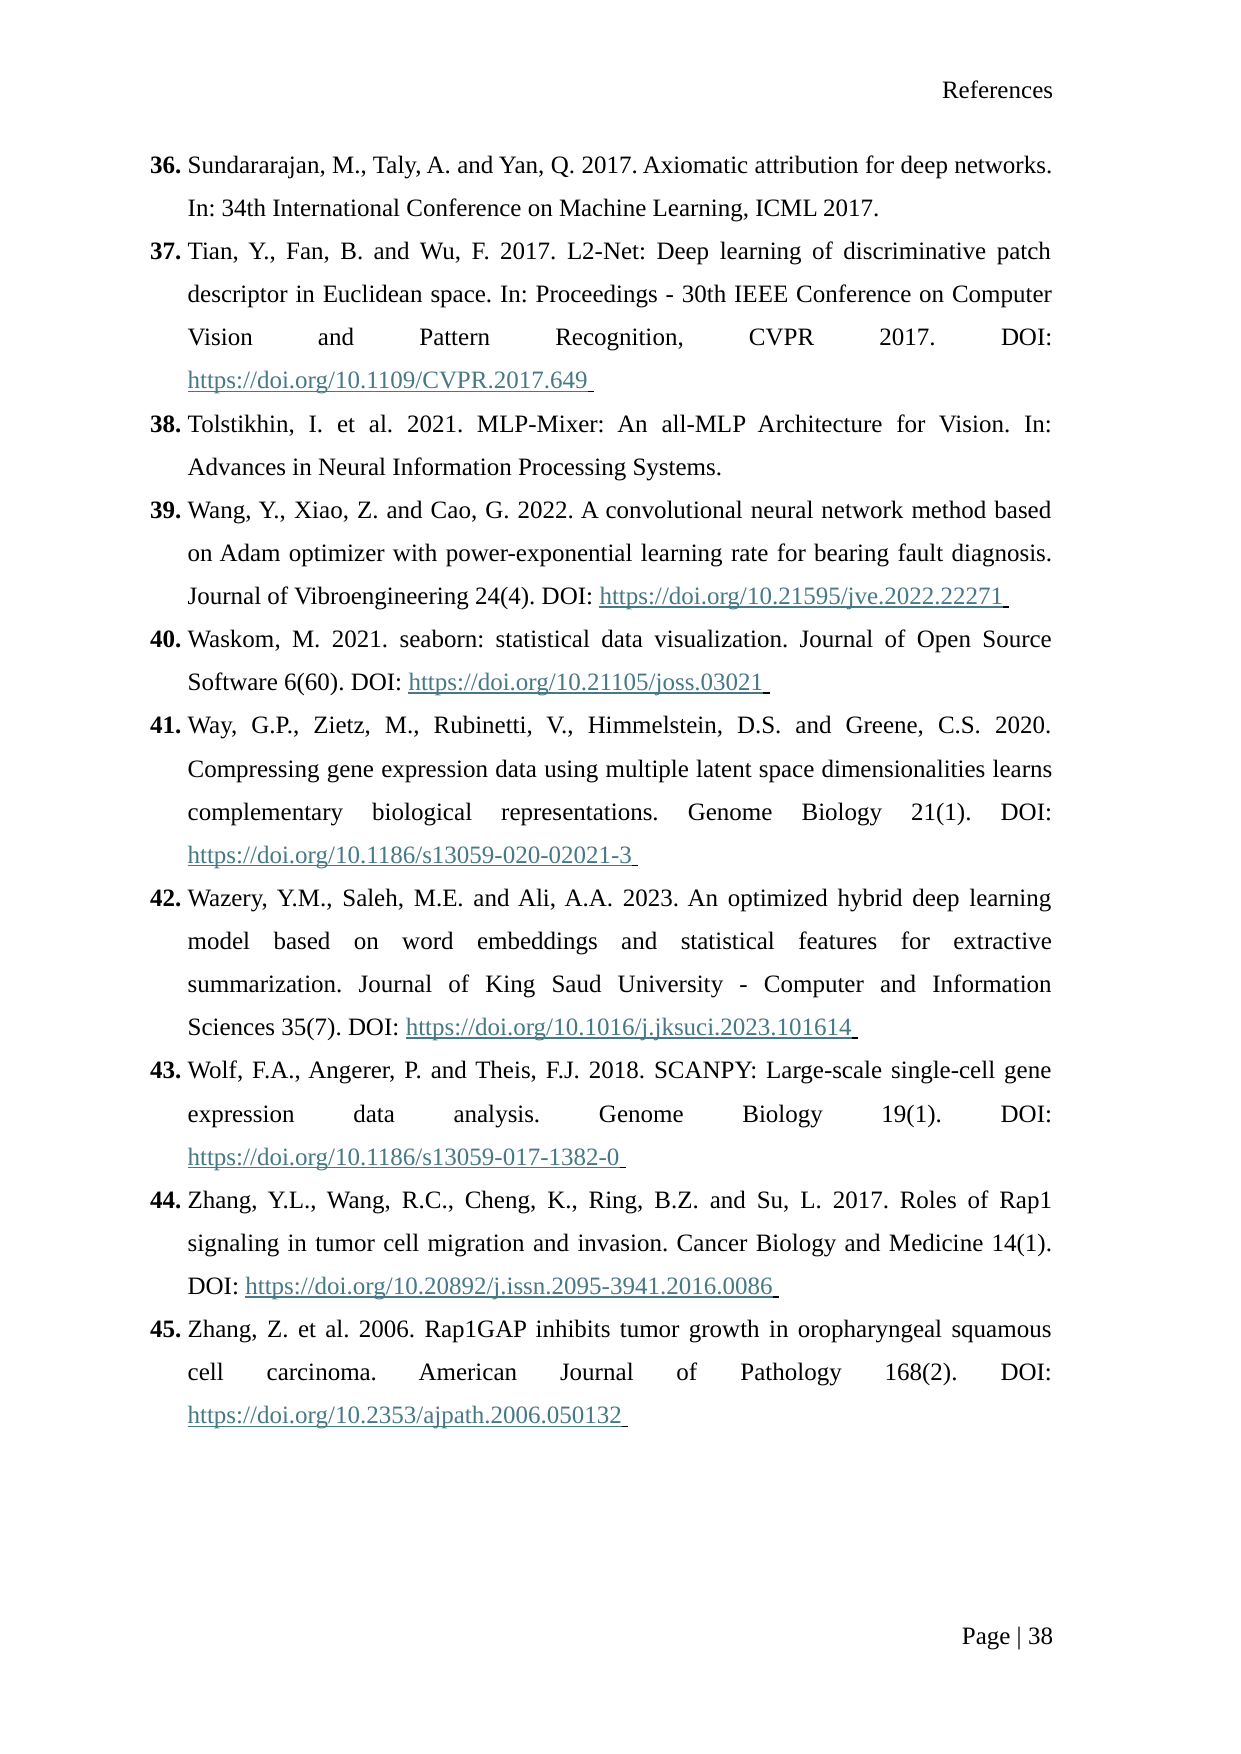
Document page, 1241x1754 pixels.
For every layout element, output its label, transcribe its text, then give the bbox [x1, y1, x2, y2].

list Tolstikhin, I. et al. 2021. MLP-Mixer: An all-MLP Architecture for Vision. In: Advances in Neural Information Processing Systems. [150, 409, 1053, 481]
list Zhang, Y.L., Wang, R.C., Cheng, K., Ring, B.Z. and Su, L. 2017. Roles of Rap1 signaling in tumor cell migration and invasion. Cancer Biology and Medicine 14(1). DOI: https://doi.org/10.20892/j.issn.2095-3941.2016.0086 [150, 1185, 1053, 1300]
list Sundararajan, M., Taly, A. and Yan, Q. 2017. Axiomatic attribution for deep networks. In: 34th International Conference on Machine Learning, ICML 2017. [150, 150, 1053, 222]
list Way, G.P., Zietz, M., Rubinetti, V., Himmelstein, D.S. and Greene, C.S. 2020. Compressing gene expression data using multiple latent space dimensionalities learns complementary biological representations. Genome Biology 21(1). DOI: https://doi.org/10.1186/s13059-020-02021-3 [150, 711, 1053, 869]
list Tian, Y., Fan, B. and Wu, F. 2017. L2-Net: Deep learning of discriminative patch descriptor in Euclidean space. In: Proceedings - 30th IEEE Conference on Computer Vision and Pattern Recognition, CVPR 2017. DOI: https://doi.org/10.1109/CVPR.2017.649 [150, 236, 1053, 394]
list Wang, Y., Xiao, Z. and Cao, G. 2022. A convolutional neural network method based on Adam optimizer with power-exponential learning rate for bearing fault diagnosis. Journal of Vibroengineering 24(4). DOI: https://doi.org/10.21595/jve.2022.22271 [150, 495, 1053, 610]
list Zhang, Z. et al. 2006. Rap1GAP inhibits tumor growth in oropharyngeal squamous cell carcinoma. American Journal of Pathology 168(2). DOI: https://doi.org/10.2353/ajpath.2006.050132 [150, 1314, 1053, 1429]
list Wolf, F.A., Angerer, P. and Theis, F.J. 2018. SCANPY: Large-scale single-cell gene expression data analysis. Genome Biology 19(1). DOI: https://doi.org/10.1186/s13059-017-1382-0 [150, 1056, 1053, 1171]
list Waskom, M. 2021. seaborn: statistical data visualization. Journal of Open Source Software 6(60). DOI: https://doi.org/10.21105/joss.03021 [150, 624, 1053, 696]
list Wazery, Y.M., Saleh, M.E. and Ali, A.A. 2023. An optimized hybrid deep learning model based on word embeddings and statistical features for extractive summarization. Journal of King Saud University - Computer and Information Sciences 35(7). DOI: https://doi.org/10.1016/j.jksuci.2023.101614 [150, 883, 1053, 1041]
